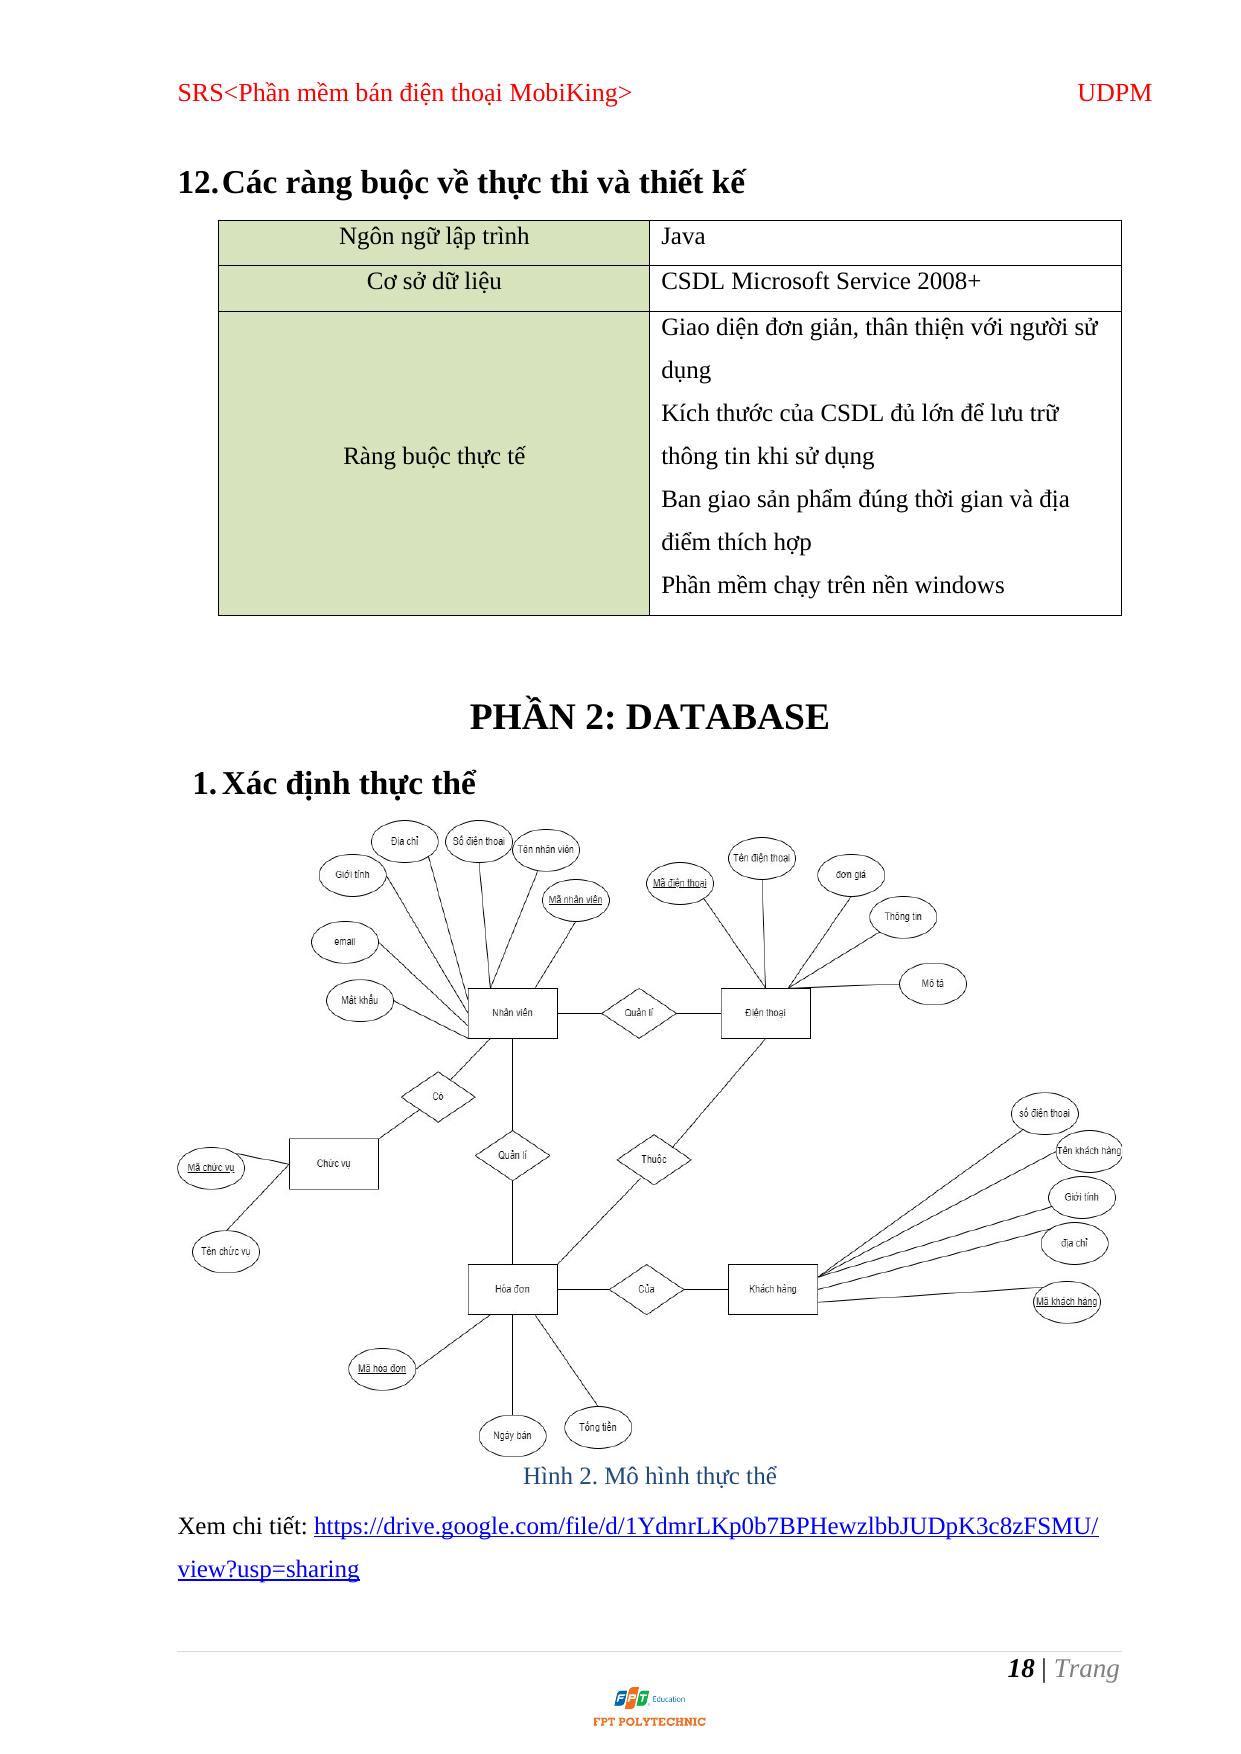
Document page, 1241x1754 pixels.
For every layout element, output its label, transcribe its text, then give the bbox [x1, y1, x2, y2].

table_cell Giao diện đơn giản, thân thiện với người sử dụng Kích thước của CSDL đủ lớn để lưu trữ thông tin khi sử dụng Ban giao sản phẩm đúng thời gian và địa điểm thích hợp Phần mềm chạy trên nền windows [650, 312, 1121, 615]
subtitle Các ràng buộc về thực thi và thiết kế [177, 162, 1122, 201]
text Hình 2. Mô hình thực thể [177, 1461, 1122, 1490]
subtitle PHẦN 2: DATABASE [177, 694, 1122, 738]
subtitle Xác định thực thể [192, 763, 1122, 802]
table_cell Ràng buộc thực tế [219, 312, 649, 615]
table_header Ngôn ngữ lập trình [219, 221, 649, 265]
table_cell Cơ sở dữ liệu [219, 266, 649, 311]
table_cell CSDL Microsoft Service 2008+ [650, 266, 1121, 311]
picture [177, 820, 1123, 1457]
text Xem chi tiết: https://drive.google.com/file/d/1YdmrLKp0b7BPHewzlbbJUDpK3c8zFSMU/view?usp=sharing [177, 1511, 1122, 1583]
picture [593, 1687, 706, 1726]
table_header Java [650, 221, 1121, 265]
